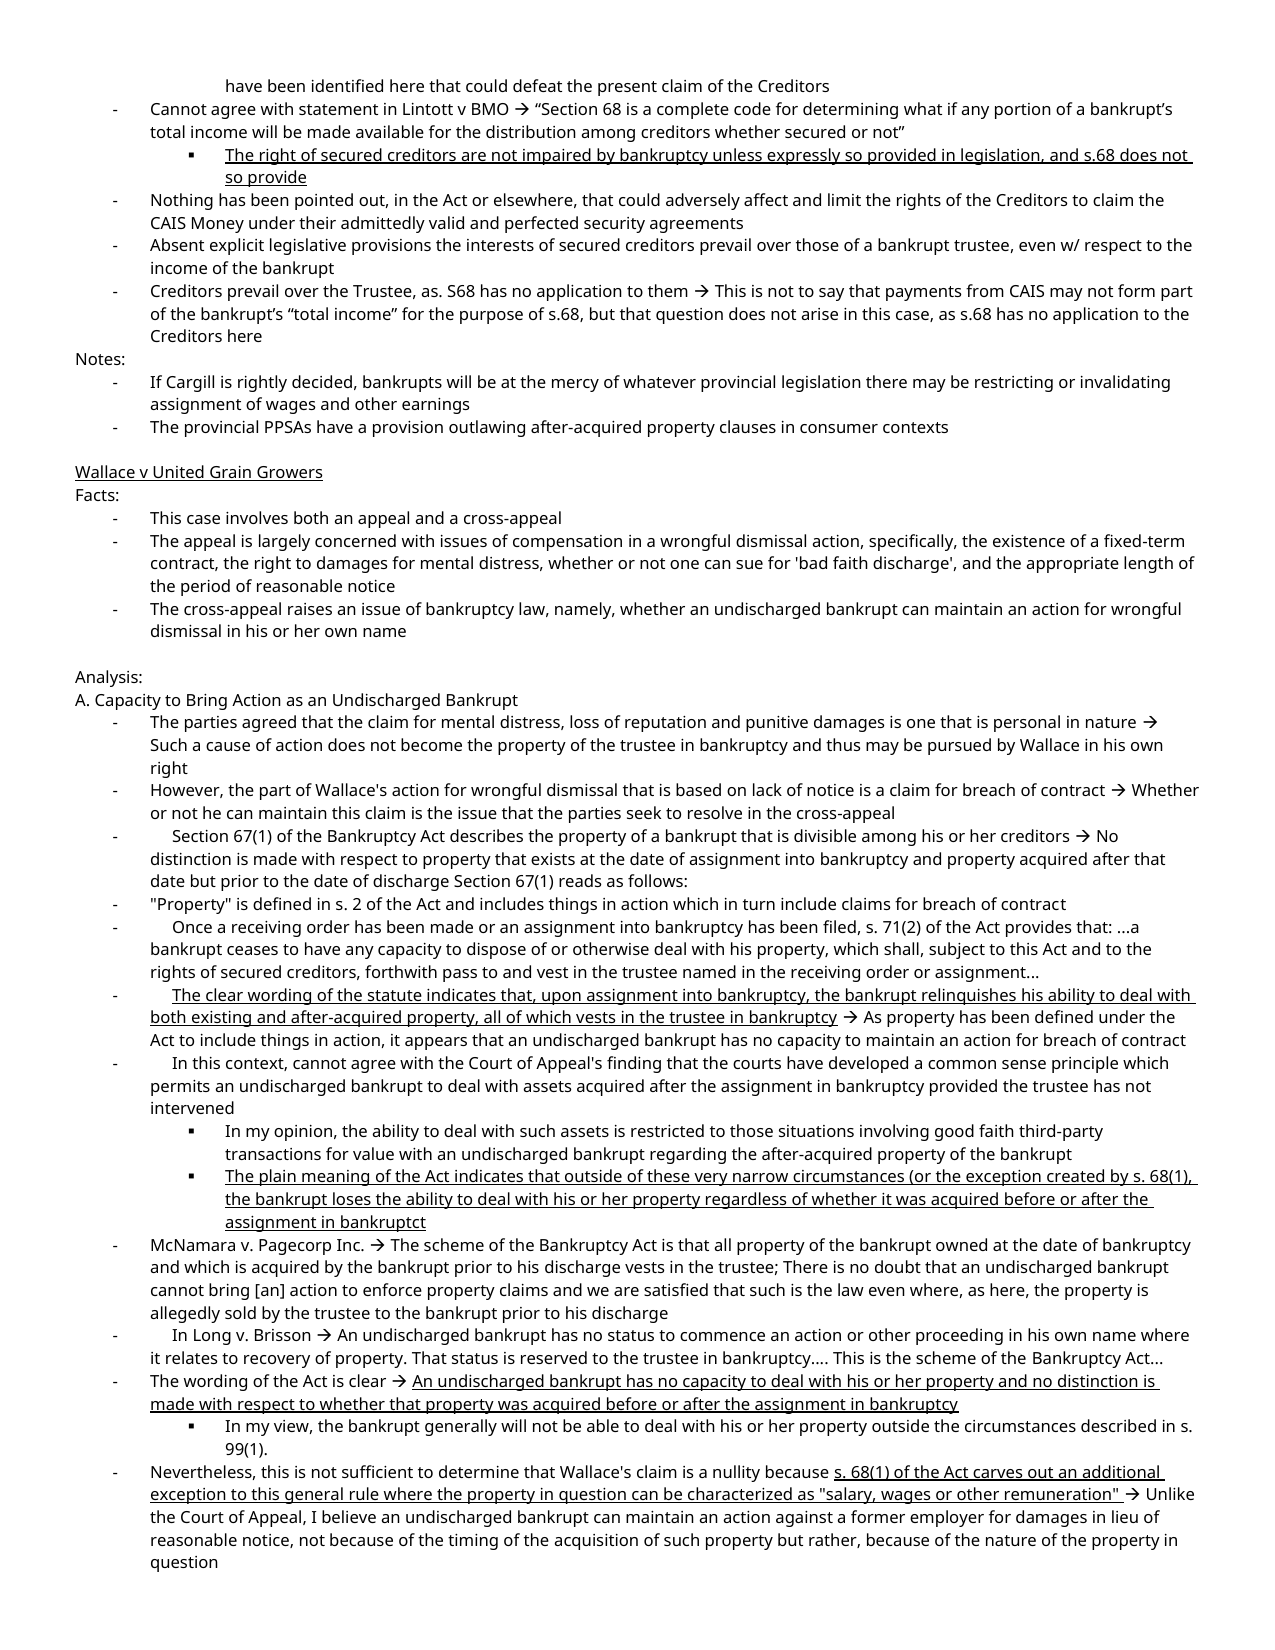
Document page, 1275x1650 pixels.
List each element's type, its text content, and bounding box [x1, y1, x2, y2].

list The right of secured creditors are not impaired by bankruptcy unless expressly so provided in legislation, and s.68 does not so provide [187, 143, 1197, 188]
list If Cargill is rightly decided, bankrupts will be at the mercy of whatever provincial legislation there may be restricting or invalidating assignment of wages and other earnings [112, 370, 1197, 416]
list The parties agreed that the claim for mental distress, loss of reputation and punitive damages is one that is personal in nature Such a cause of action does not become the property of the trustee in bankruptcy and thus may be pursued by Wallace in his own right [112, 711, 1200, 779]
list Nothing has been pointed out, in the Act or elsewhere, that could adversely affect and limit the rights of the Creditors to claim the CAIS Money under their admittedly valid and perfected security agreements [112, 188, 1197, 234]
list In my view, the bankrupt generally will not be able to deal with his or her property outside the circumstances described in s. 99(1). [187, 1415, 1200, 1460]
list In Long v. Brisson An undischarged bankrupt has no status to commence an action or other proceeding in his own name where it relates to recovery of property. That status is reserved to the trustee in bankruptcy.... This is the scheme of the Bankruptcy Act... [112, 1324, 1200, 1369]
text Analysis: [75, 665, 1197, 688]
list In my opinion, the ability to deal with such assets is restricted to those situations involving good faith third-party transactions for value with an undischarged bankrupt regarding the after-acquired property of the bankrupt [187, 1119, 1200, 1165]
list The appeal is largely concerned with issues of compensation in a wrongful dismissal action, specifically, the existence of a fixed-term contract, the right to damages for mental distress, whether or not one can sue for 'bad faith discharge', and the appropriate length of the period of reasonable notice [112, 529, 1197, 597]
list The wording of the Act is clear An undischarged bankrupt has no capacity to deal with his or her property and no distinction is made with respect to whether that property was acquired before or after the assignment in bankruptcy [112, 1369, 1200, 1415]
list Cannot agree with statement in Lintott v BMO “Section 68 is a complete code for determining what if any portion of a bankrupt’s total income will be made available for the distribution among creditors whether secured or not” [112, 98, 1197, 143]
list Nevertheless, this is not sufficient to determine that Wallace's claim is a nullity because s. 68(1) of the Act carves out an additional exception to this general rule where the property in question can be characterized as "salary, wages or other remuneration" Unlike the Court of Appeal, I believe an undischarged bankrupt can maintain an action against a former employer for damages in lieu of reasonable notice, not because of the timing of the acquisition of such property but rather, because of the nature of the property in question [112, 1460, 1200, 1574]
list Creditors prevail over the Trustee, as. S68 has no application to them This is not to say that payments from CAIS may not form part of the bankrupt’s “total income” for the purpose of s.68, but that question does not arise in this case, as s.68 has no application to the Creditors here [112, 279, 1197, 347]
list Absent explicit legislative provisions the interests of secured creditors prevail over those of a bankrupt trustee, even w/ respect to the income of the bankrupt [112, 234, 1197, 279]
list Once a receiving order has been made or an assignment into bankruptcy has been filed, s. 71(2) of the Act provides that: ...a bankrupt ceases to have any capacity to dispose of or otherwise deal with his property, which shall, subject to this Act and to the rights of secured creditors, forthwith pass to and vest in the trustee named in the receiving order or assignment... [112, 915, 1200, 983]
list McNamara v. Pagecorp Inc. The scheme of the Bankruptcy Act is that all property of the bankrupt owned at the date of bankruptcy and which is acquired by the bankrupt prior to his discharge vests in the trustee; There is no doubt that an undischarged bankrupt cannot bring [an] action to enforce property claims and we are satisfied that such is the law even where, as here, the property is allegedly sold by the trustee to the bankrupt prior to his discharge [112, 1233, 1200, 1324]
text A. Capacity to Bring Action as an Undischarged Bankrupt [75, 688, 1200, 711]
list The cross-appeal raises an issue of bankruptcy law, namely, whether an undischarged bankrupt can maintain an action for wrongful dismissal in his or her own name [112, 597, 1197, 643]
list Section 67(1) of the Bankruptcy Act describes the property of a bankrupt that is divisible among his or her creditors No distinction is made with respect to property that exists at the date of assignment into bankruptcy and property acquired after that date but prior to the date of discharge Section 67(1) reads as follows: [112, 824, 1200, 892]
list However, the part of Wallace's action for wrongful dismissal that is based on lack of notice is a claim for breach of contract Whether or not he can maintain this claim is the issue that the parties seek to resolve in the cross-appeal [112, 779, 1200, 824]
list The plain meaning of the Act indicates that outside of these very narrow circumstances (or the exception created by s. 68(1), the bankrupt loses the ability to deal with his or her property regardless of whether it was acquired before or after the assignment in bankruptct [187, 1165, 1200, 1233]
list This case involves both an appeal and a cross-appeal [112, 506, 1197, 529]
text Notes: [75, 347, 1197, 370]
list "Property" is defined in s. 2 of the Act and includes things in action which in turn include claims for breach of contract [112, 892, 1200, 915]
text Wallace v United Grain Growers [75, 461, 1197, 484]
list The provincial PPSAs have a provision outlawing after-acquired property clauses in consumer contexts [112, 416, 1197, 438]
list The clear wording of the statute indicates that, upon assignment into bankruptcy, the bankrupt relinquishes his ability to deal with both existing and after-acquired property, all of which vests in the trustee in bankruptcy As property has been defined under the Act to include things in action, it appears that an undischarged bankrupt has no capacity to maintain an action for breach of contract [112, 983, 1200, 1051]
list In this context, cannot agree with the Court of Appeal's finding that the courts have developed a common sense principle which permits an undischarged bankrupt to deal with assets acquired after the assignment in bankruptcy provided the trustee has not intervened [112, 1051, 1200, 1119]
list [187, 75, 1197, 98]
text Facts: [75, 484, 1197, 506]
